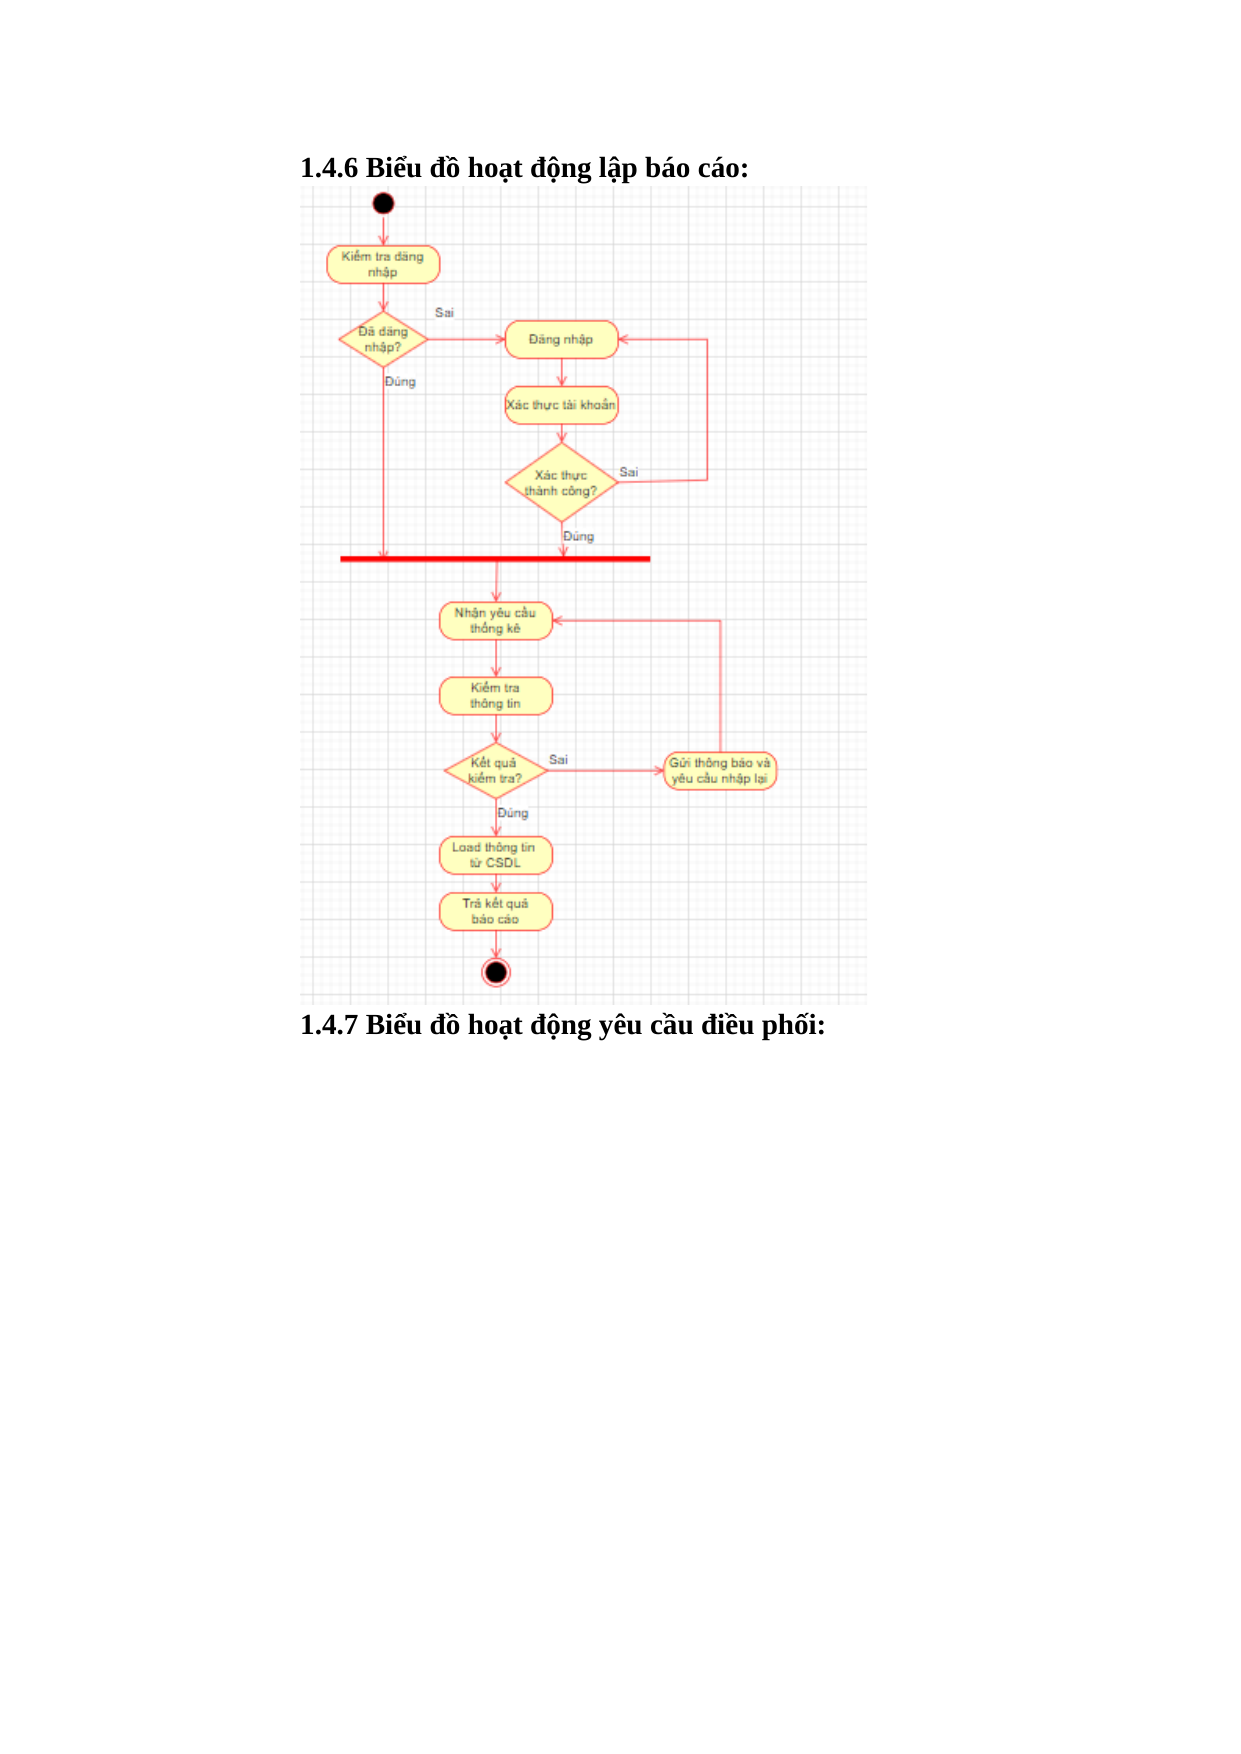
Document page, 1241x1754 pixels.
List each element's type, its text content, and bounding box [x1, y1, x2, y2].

picture [300, 186, 868, 1005]
text 1.4.7 Biểu đồ hoạt động yêu cầu điều phối: [225, 1007, 1090, 1041]
text 1.4.6 Biểu đồ hoạt động lập báo cáo: [225, 150, 1090, 183]
